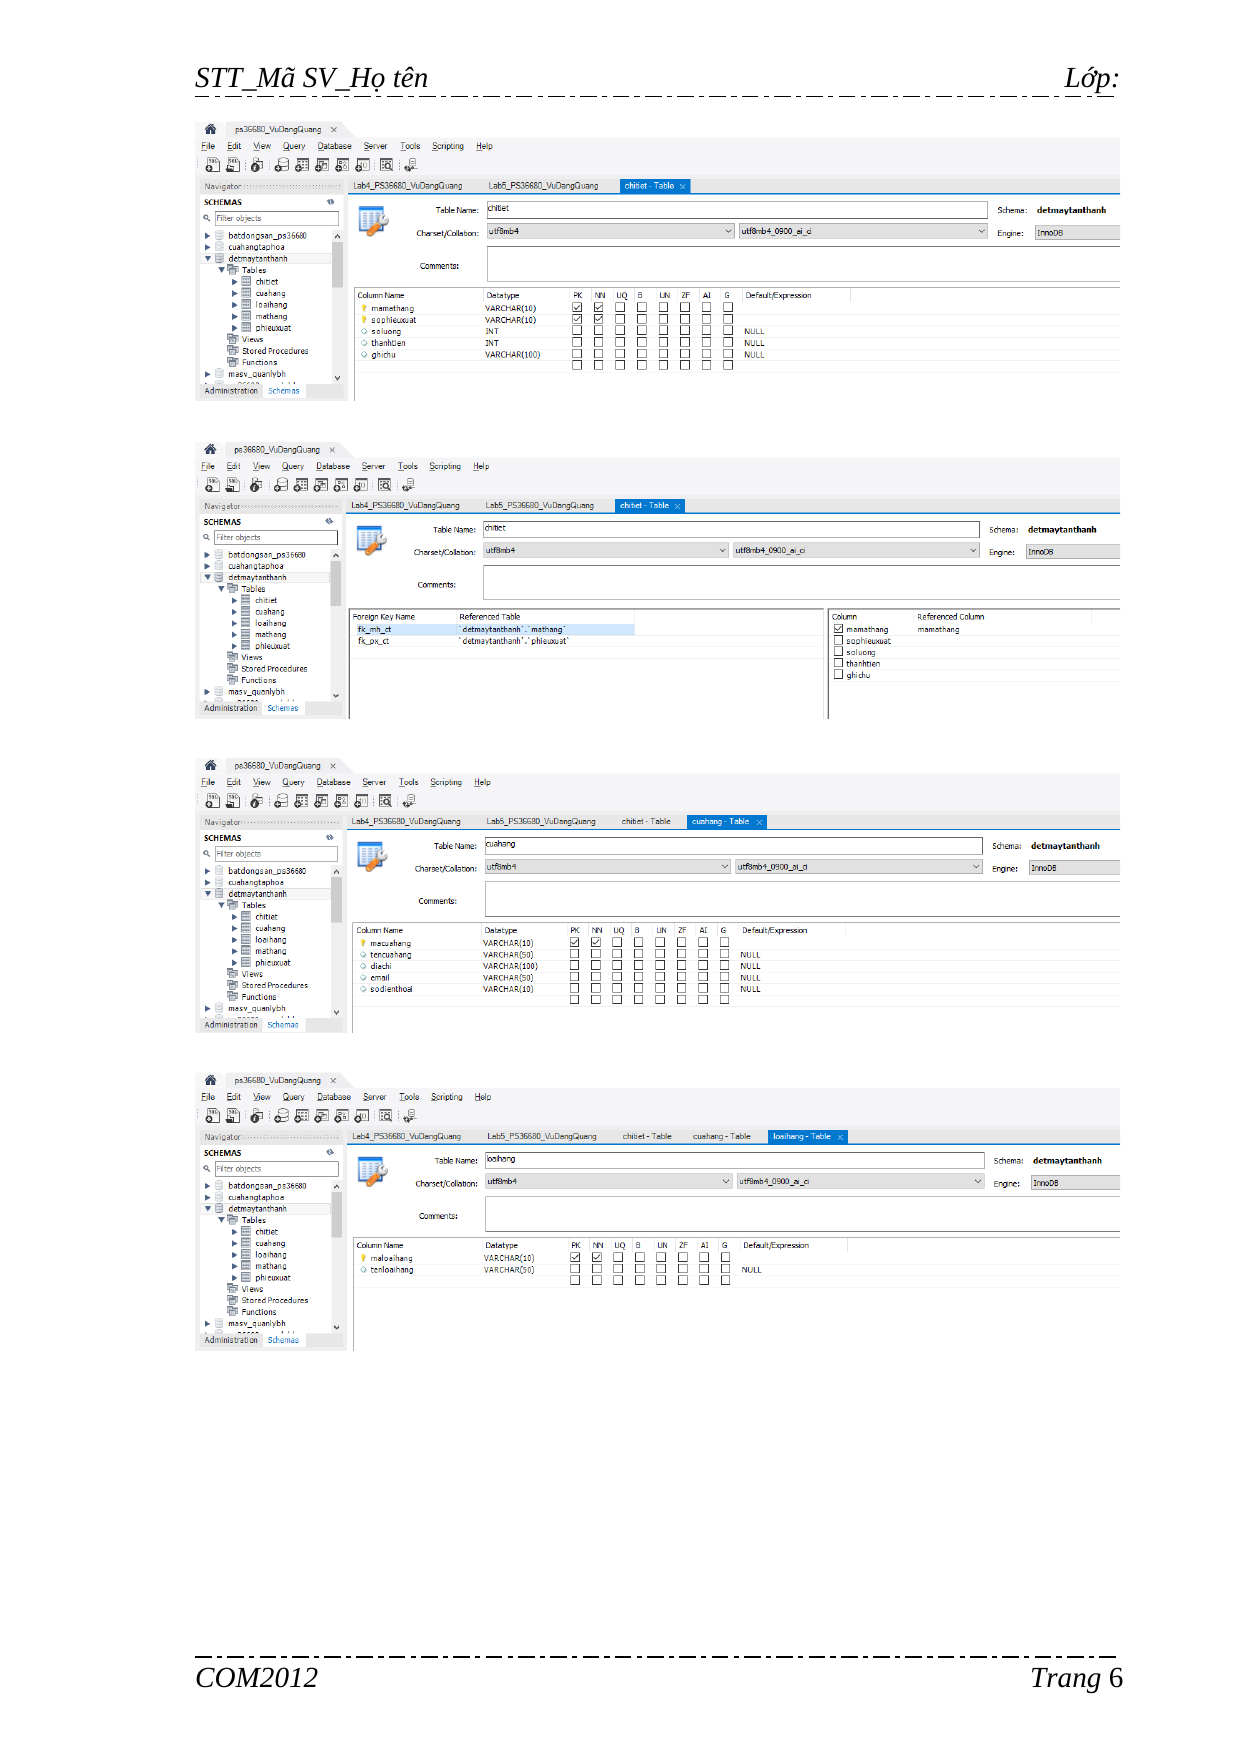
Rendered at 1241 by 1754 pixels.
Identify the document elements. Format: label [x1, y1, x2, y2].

picture [195, 120, 1121, 401]
picture [195, 438, 1121, 719]
picture [195, 1070, 1121, 1351]
picture [195, 756, 1121, 1033]
